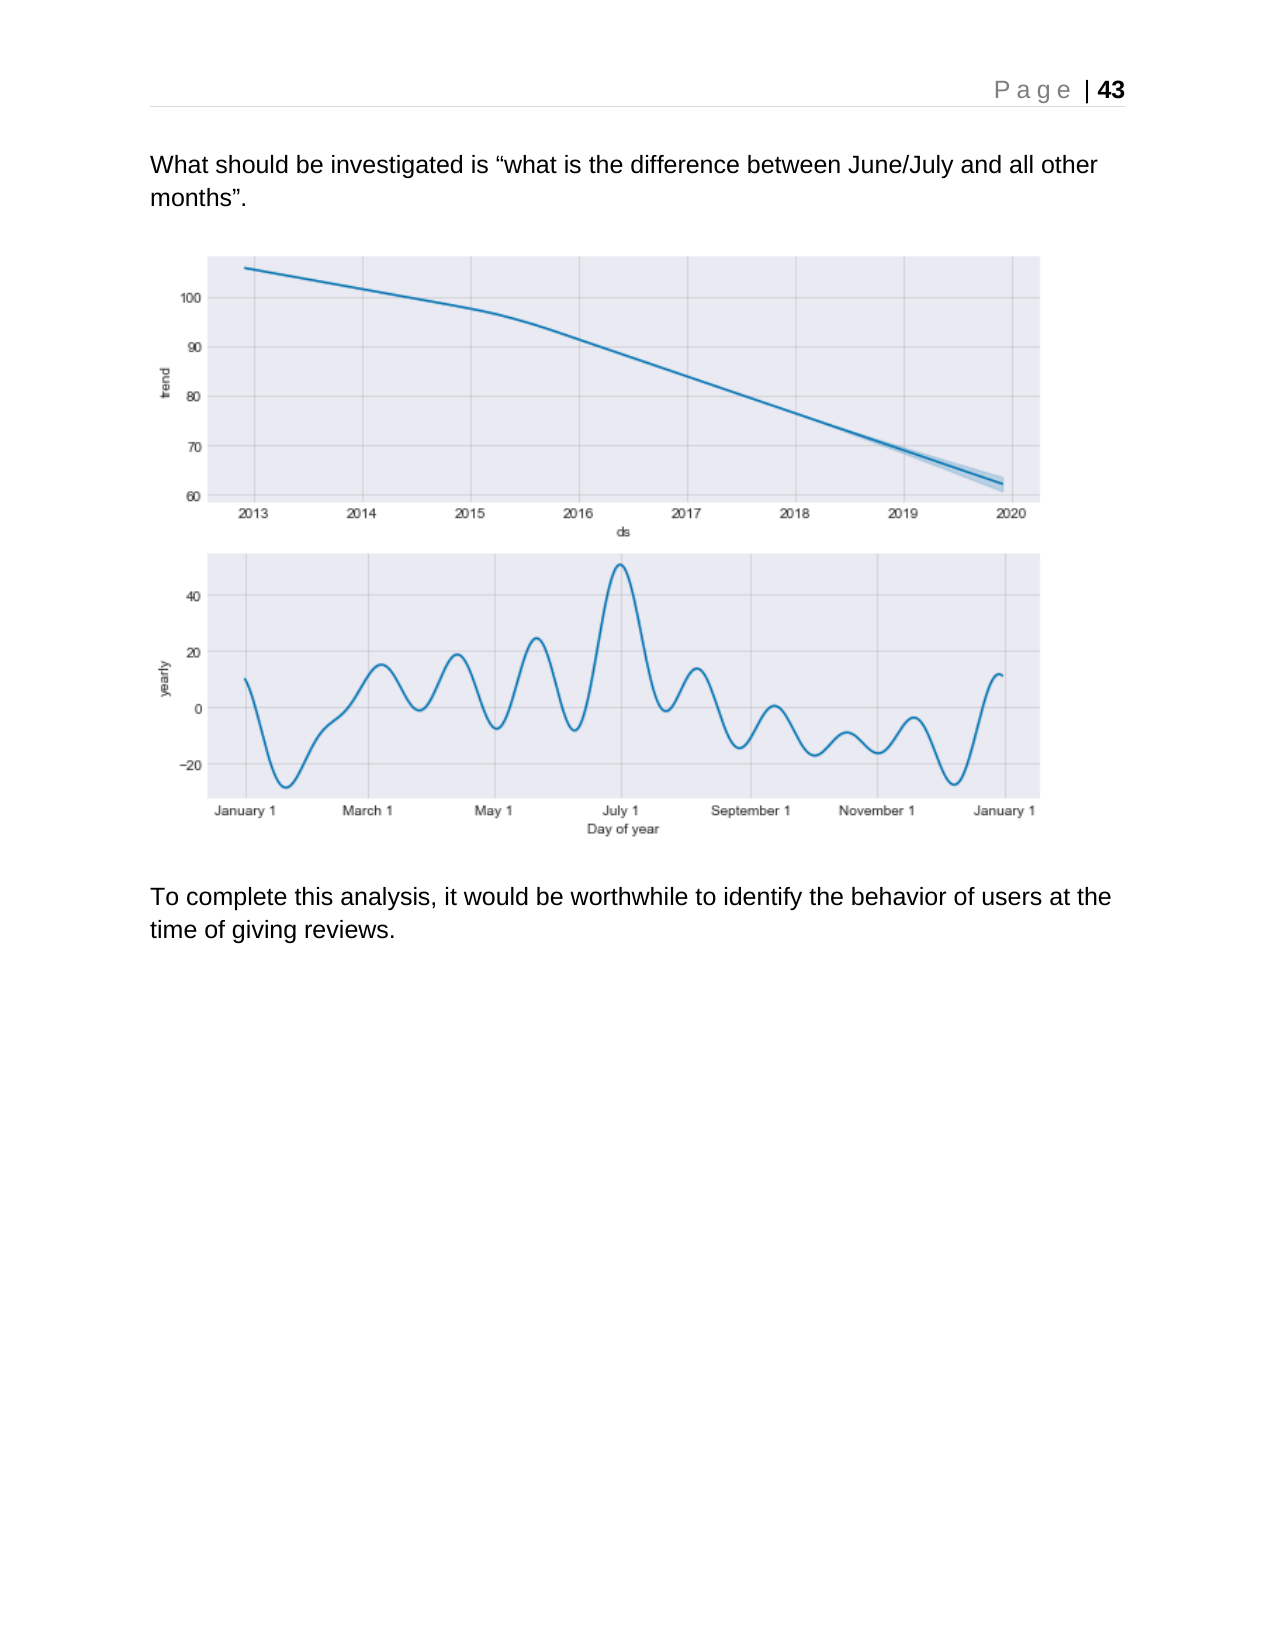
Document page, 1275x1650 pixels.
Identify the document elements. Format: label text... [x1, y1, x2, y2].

text To complete this analysis, it would be worthwhile to identify the behavior of users at the time of giving reviews. [150, 882, 1125, 944]
picture [150, 249, 1050, 845]
text What should be investigated is “what is the difference between June/July and all other months”. [150, 150, 1125, 212]
